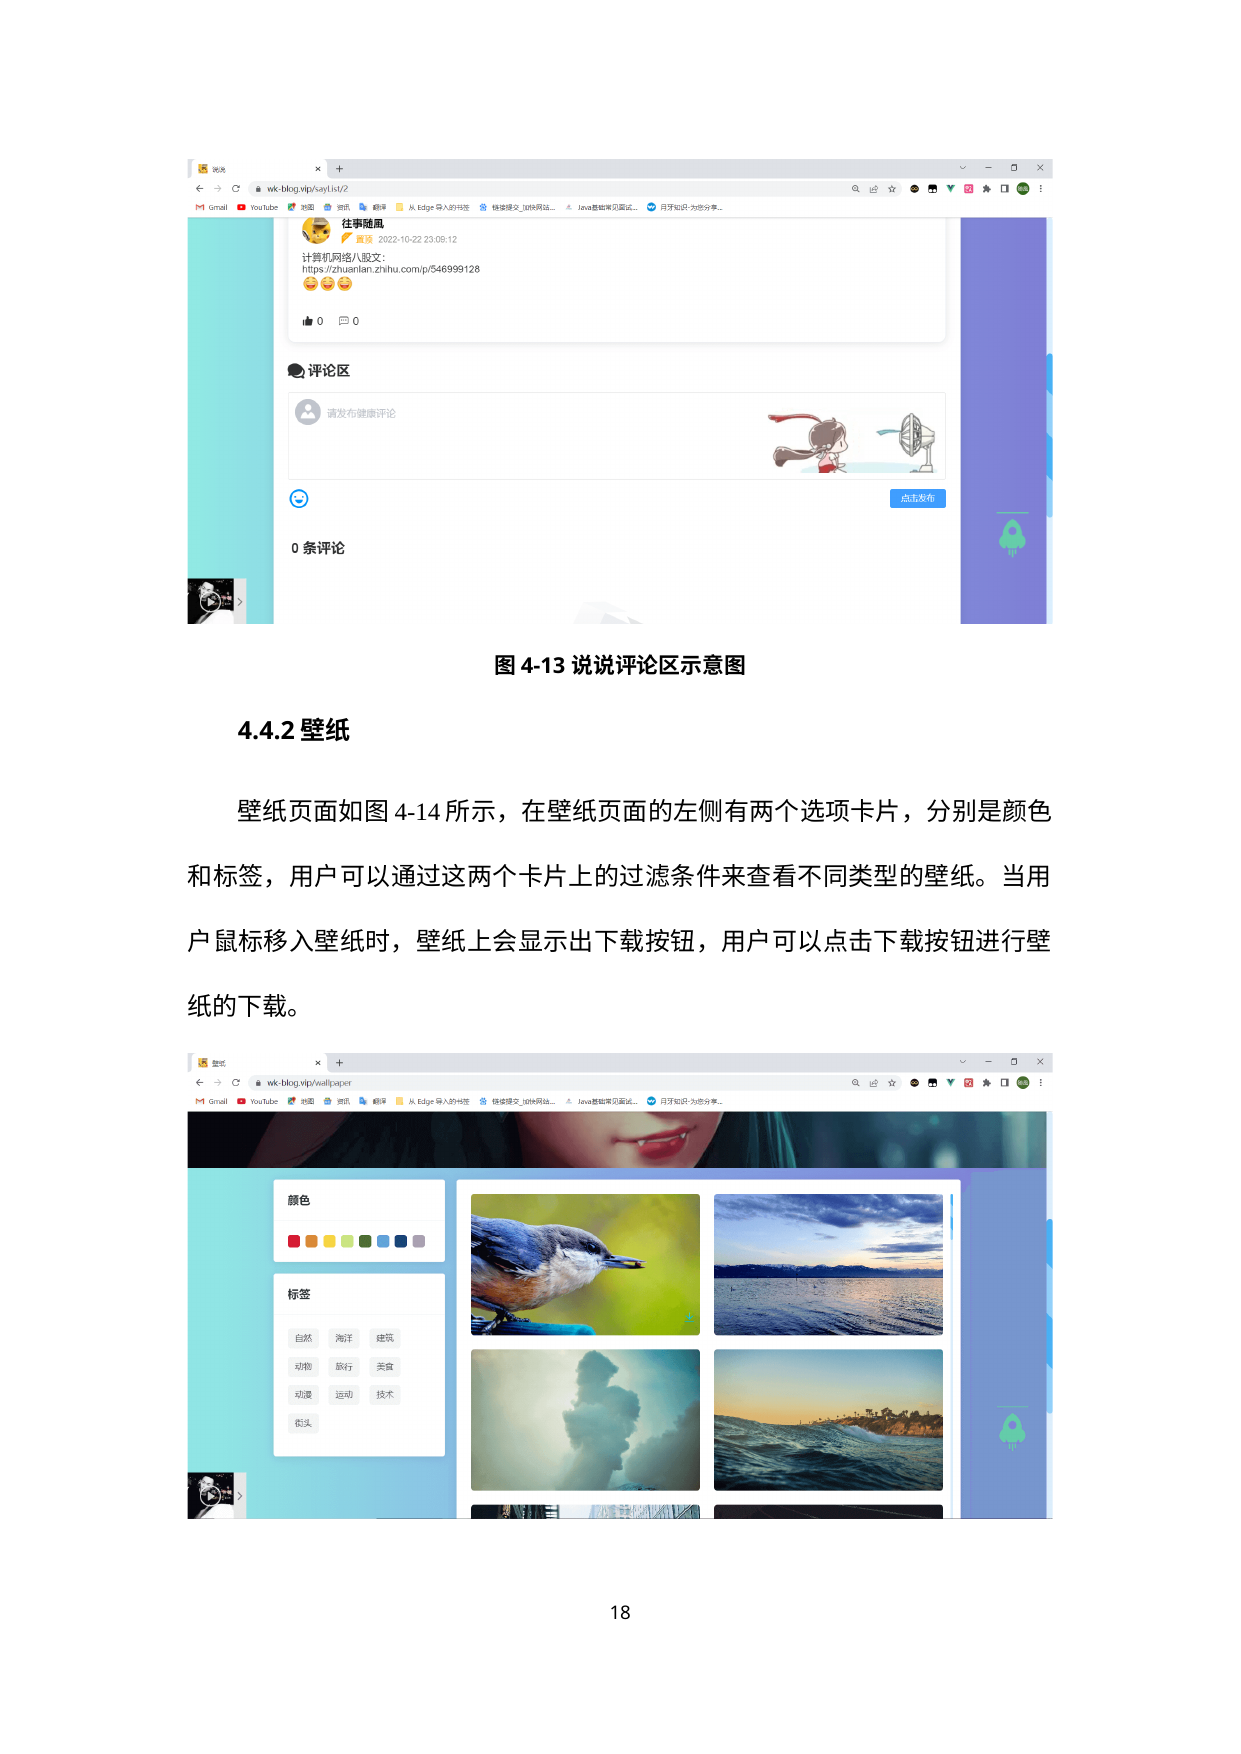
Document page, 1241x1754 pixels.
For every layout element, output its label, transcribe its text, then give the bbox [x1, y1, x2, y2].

subtitle 4.4.2壁纸 [187, 696, 1053, 761]
picture [187, 159, 1053, 624]
picture [187, 1053, 1053, 1519]
text 壁纸页面如图4-14所示，在壁纸页面的左侧有两个选项卡片，分别是颜色和标签，用户可以通过这两个卡片上的过滤条件来查看不同类型的壁纸。当用户鼠标移入壁纸时，壁纸上会显示出下载按钮，用户可以点击下载按钮进行壁纸的下载。 [187, 777, 1053, 1037]
text 图4-13 说说评论区示意图 [187, 647, 1053, 680]
